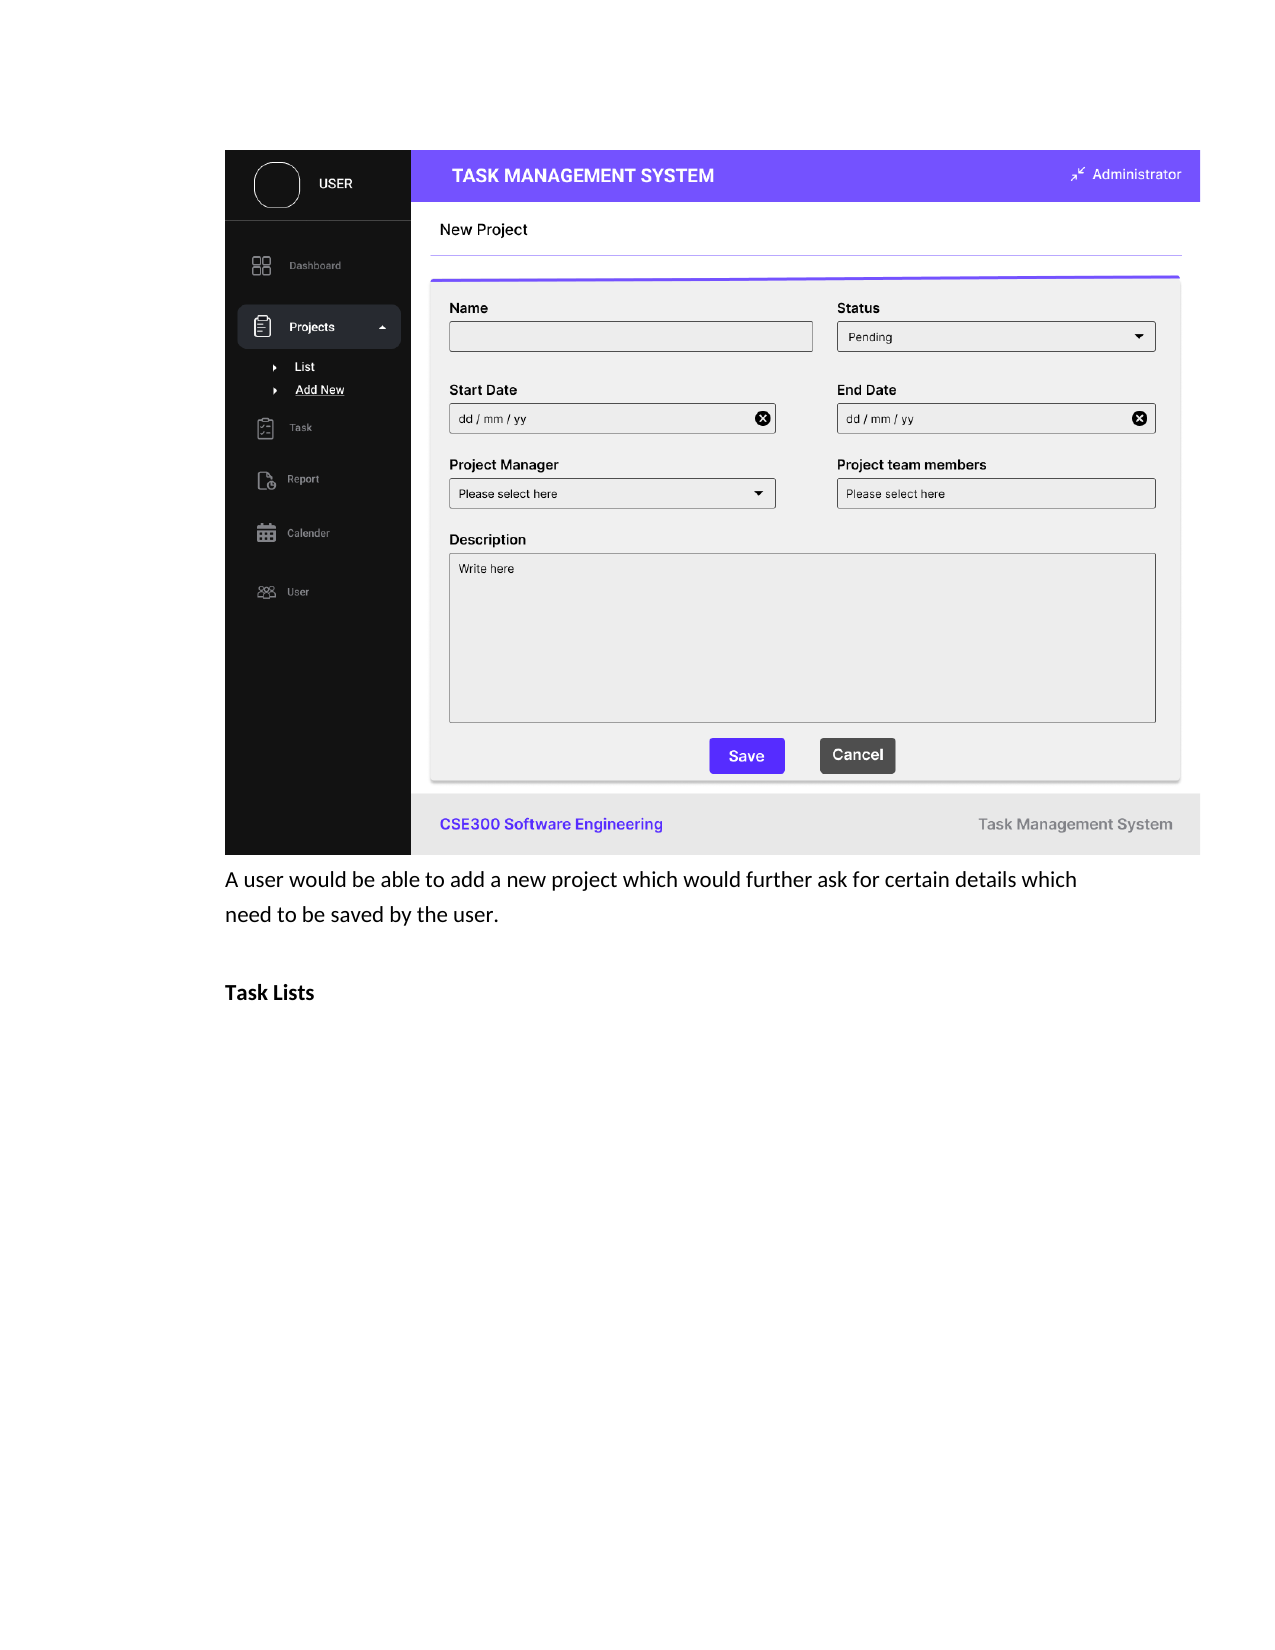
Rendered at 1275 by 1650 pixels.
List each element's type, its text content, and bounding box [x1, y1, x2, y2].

text Task Lists [225, 978, 1125, 1044]
picture [225, 150, 1200, 855]
text A user would be able to add a new project which would further ask for certain details which need to be saved by the user. [225, 865, 1125, 928]
